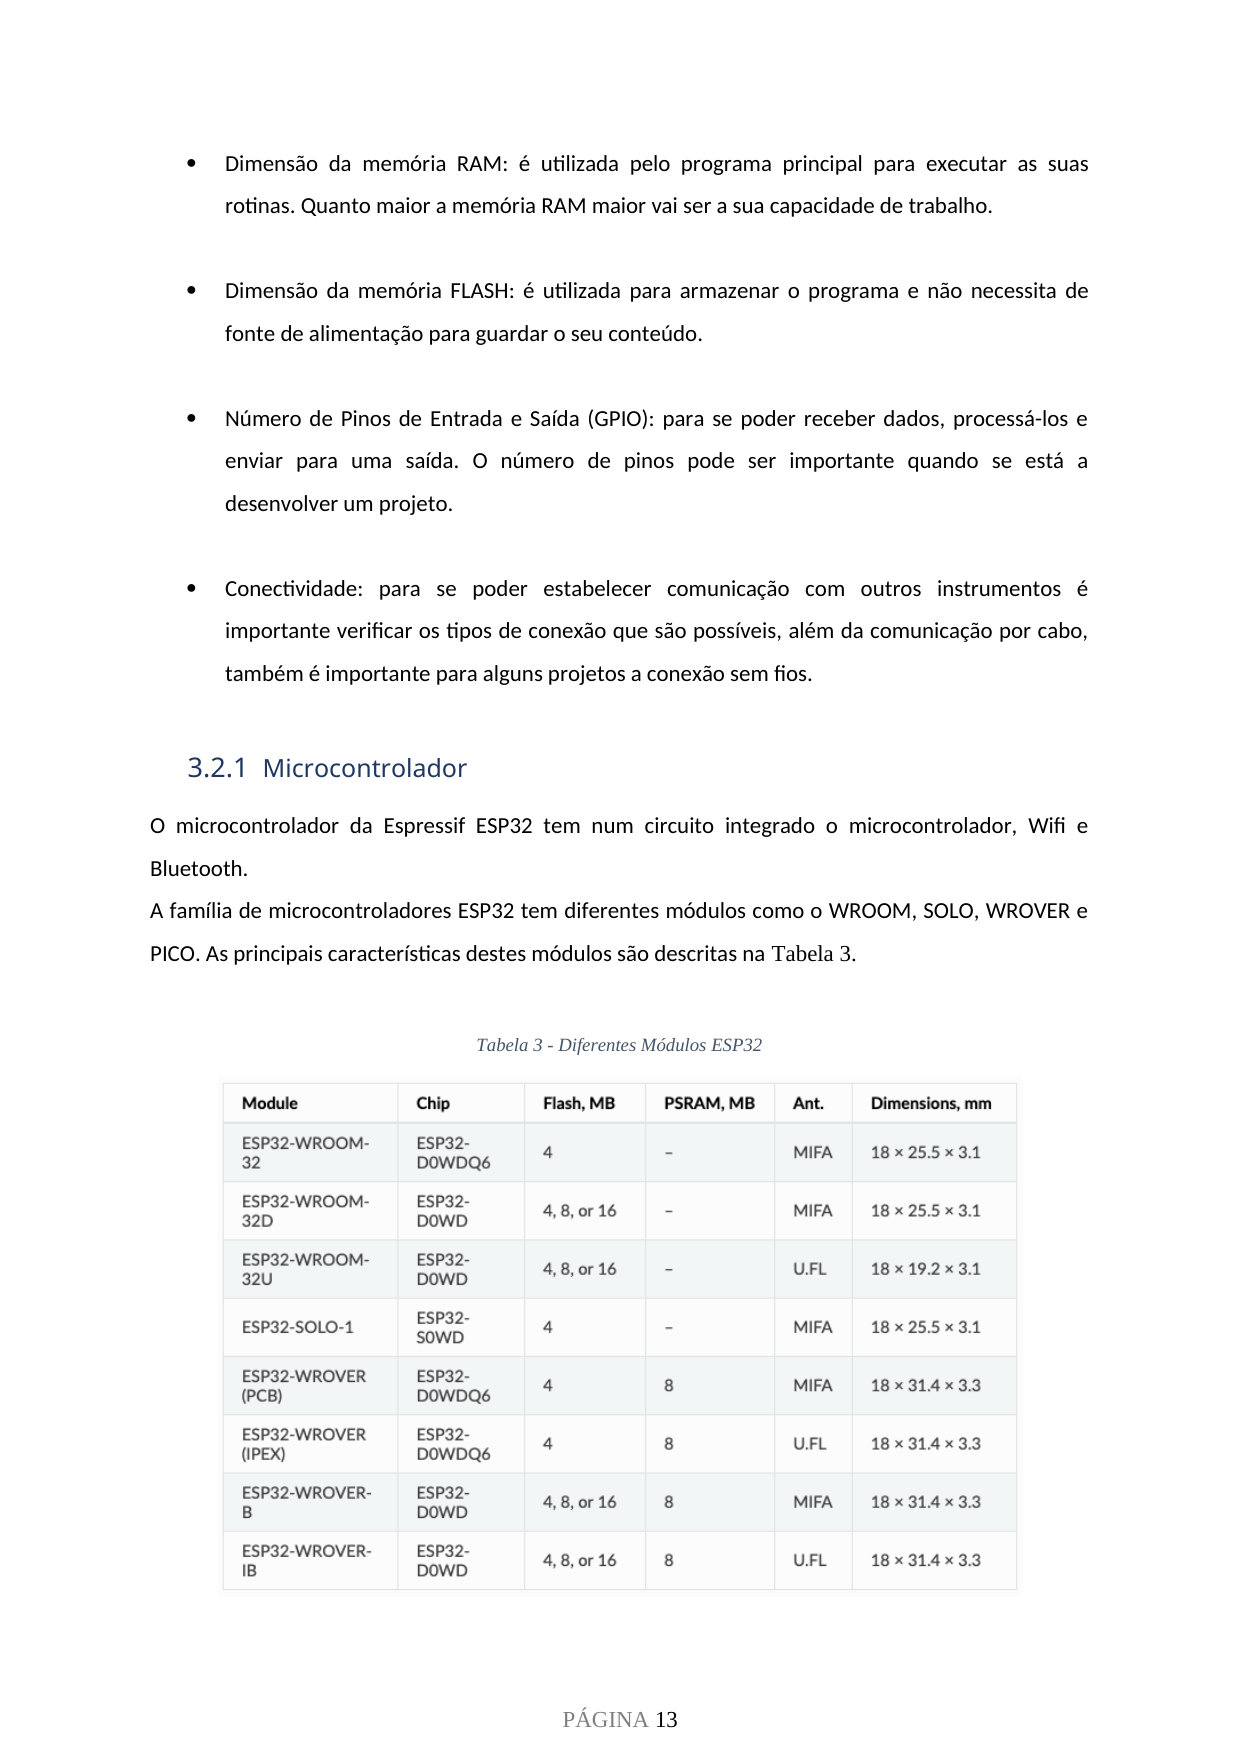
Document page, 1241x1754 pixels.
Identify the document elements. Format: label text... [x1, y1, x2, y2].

text A família de microcontroladores ESP32 tem diferentes módulos como o WROOM, SOLO, WROVER e PICO. As principais características destes módulos são descritas na Tabela 3. [150, 897, 1090, 967]
list Dimensão da memória RAM: é utilizada pelo programa principal para executar as suas rotinas. Quanto maior a memória RAM maior vai ser a sua capacidade de trabalho. [187, 149, 1090, 220]
list Número de Pinos de Entrada e Saída (GPIO): para se poder receber dados, processá-los e enviar para uma saída. O número de pinos pode ser importante quando se está a desenvolver um projeto. [187, 404, 1090, 517]
list Dimensão da memória FLASH: é utilizada para armazenar o programa e não necessita de fonte de alimentação para guardar o seu conteúdo. [187, 277, 1090, 347]
subtitle Microcontrolador [187, 748, 1090, 785]
text O microcontrolador da Espressif ESP32 tem num circuito integrado o microcontrolador, Wifi e Bluetooth. [150, 812, 1090, 882]
picture [217, 1076, 1023, 1597]
list Conectividade: para se poder estabelecer comunicação com outros instrumentos é importante verificar os tipos de conexão que são possíveis, além da comunicação por cabo, também é importante para alguns projetos a conexão sem fios. [187, 574, 1090, 687]
